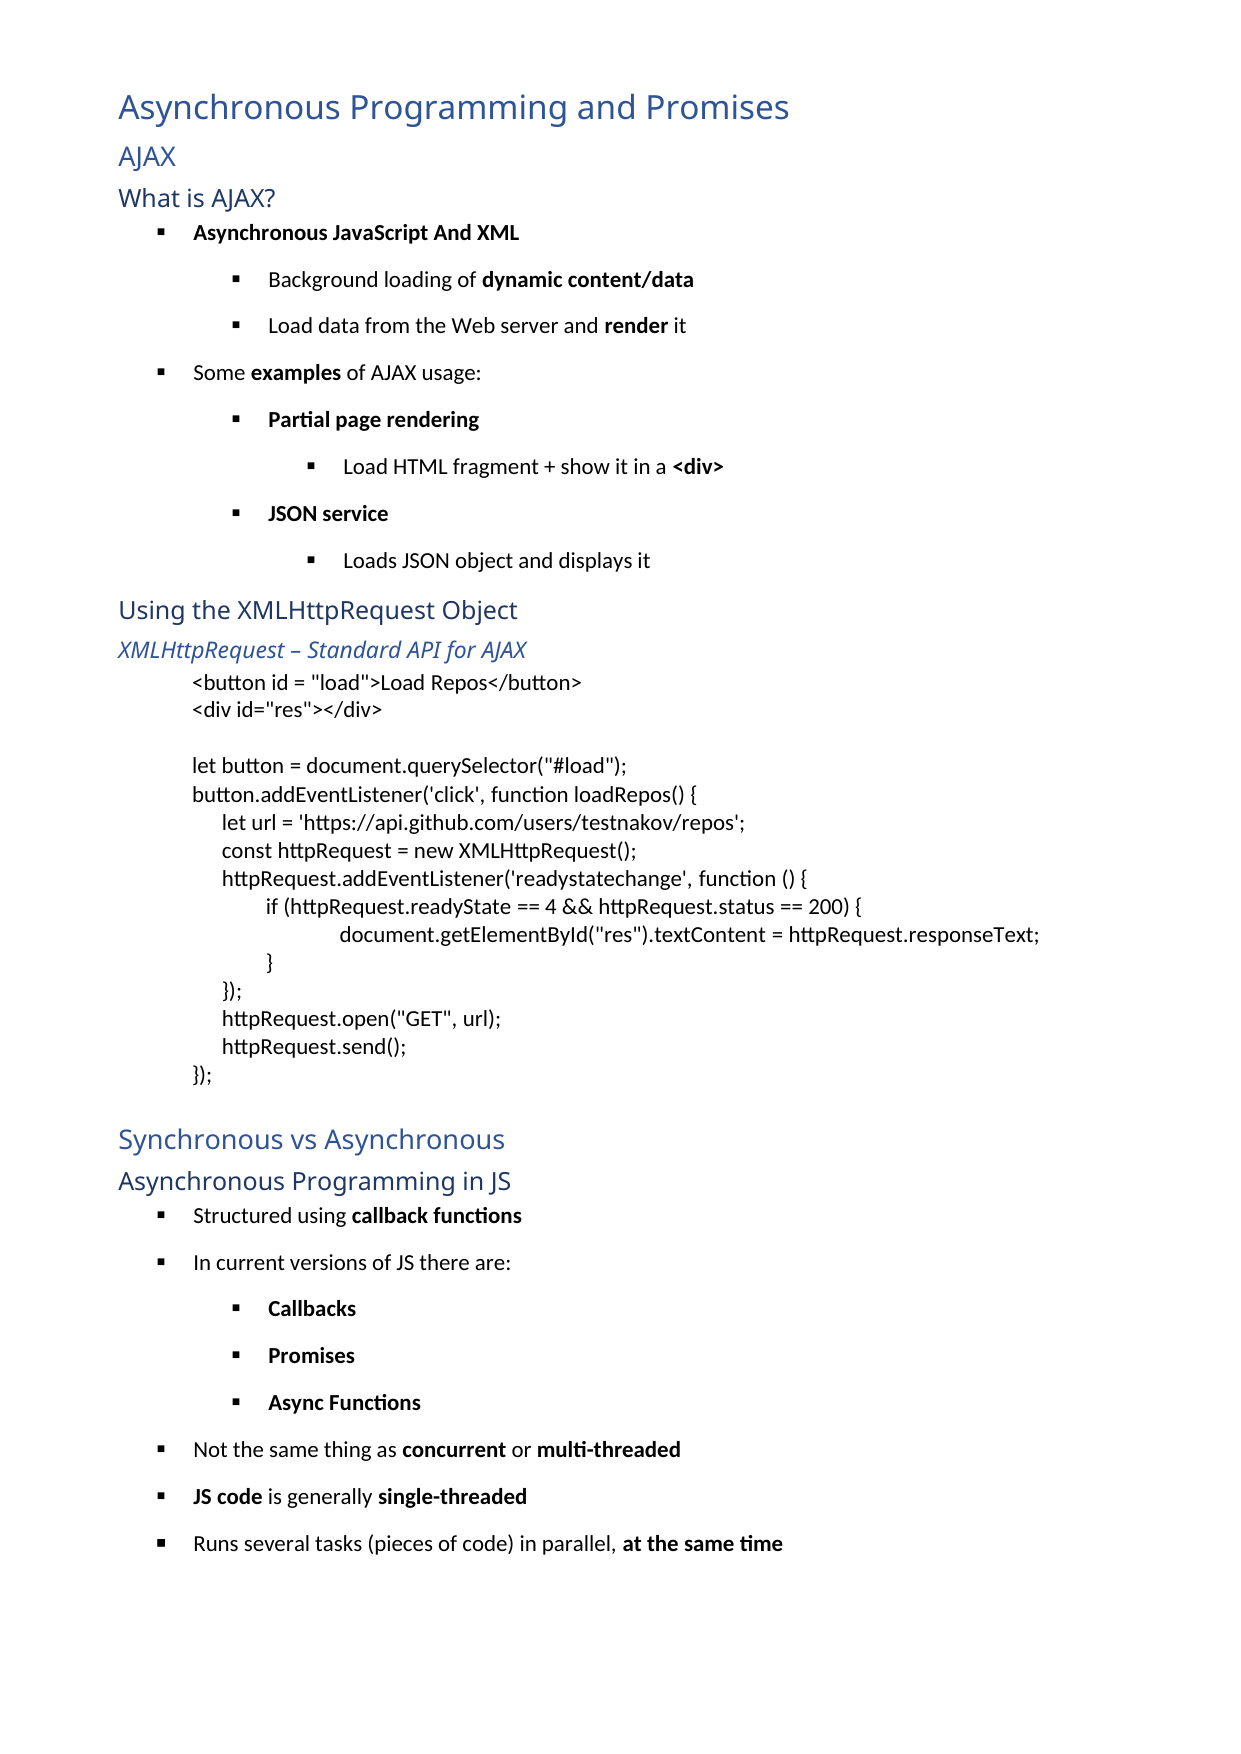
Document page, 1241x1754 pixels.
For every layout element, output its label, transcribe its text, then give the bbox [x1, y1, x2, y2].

list Async Functions [231, 1388, 1181, 1416]
subtitle Asynchronous Programming in JS [118, 1164, 1181, 1198]
text httpRequest.send(); [192, 1032, 1181, 1060]
text }); [222, 976, 1181, 1004]
text button.addEventListener('click', function loadRepos() { [192, 780, 1181, 808]
text }); [192, 1060, 1181, 1088]
text httpRequest.open("GET", url); [192, 1004, 1181, 1032]
list Load HTML fragment + show it in a <div> [306, 452, 1181, 480]
text } [222, 948, 1181, 976]
text <div id="res"></div> [192, 696, 1181, 724]
list JSON service [231, 499, 1181, 527]
list Structured using callback functions [156, 1201, 1181, 1229]
subtitle XMLHttpRequest – Standard API for AJAX [118, 634, 1181, 665]
list Runs several tasks (pieces of code) in parallel, at the same time [156, 1529, 1181, 1557]
text httpRequest.addEventListener('readystatechange', function () { [222, 864, 1181, 892]
subtitle Using the XMLHttpRequest Object [118, 593, 1181, 627]
text document.getElementById("res").textContent = httpRequest.responseText; [222, 920, 1181, 948]
text const httpRequest = new XMLHttpRequest(); [222, 836, 1181, 864]
list Callbacks [231, 1294, 1181, 1323]
list Promises [231, 1341, 1181, 1369]
list JS code is generally single-threaded [156, 1482, 1181, 1510]
list Some examples of AJAX usage: [156, 358, 1181, 387]
text <button id = "load">Load Repos</button> [192, 668, 1181, 696]
text let button = document.querySelector("#load"); [192, 752, 1181, 780]
list Partial page rendering [231, 405, 1181, 433]
list In current versions of JS there are: [156, 1248, 1181, 1276]
list Background loading of dynamic content/data [231, 265, 1181, 293]
subtitle Synchronous vs Asynchronous [118, 1120, 1181, 1157]
subtitle Asynchronous Programming and Promises [118, 84, 1181, 129]
list Load data from the Web server and render it [231, 312, 1181, 340]
list Not the same thing as concurrent or multi-threaded [156, 1435, 1181, 1463]
list Loads JSON object and displays it [306, 546, 1181, 574]
text if (httpRequest.readyState == 4 && httpRequest.status == 200) { [222, 892, 1181, 920]
list Asynchronous JavaScript And XML [156, 218, 1181, 246]
subtitle AJAX [118, 137, 1181, 174]
subtitle What is AJAX? [118, 181, 1181, 215]
text let url = 'https://api.github.com/users/testnakov/repos'; [192, 808, 1181, 836]
